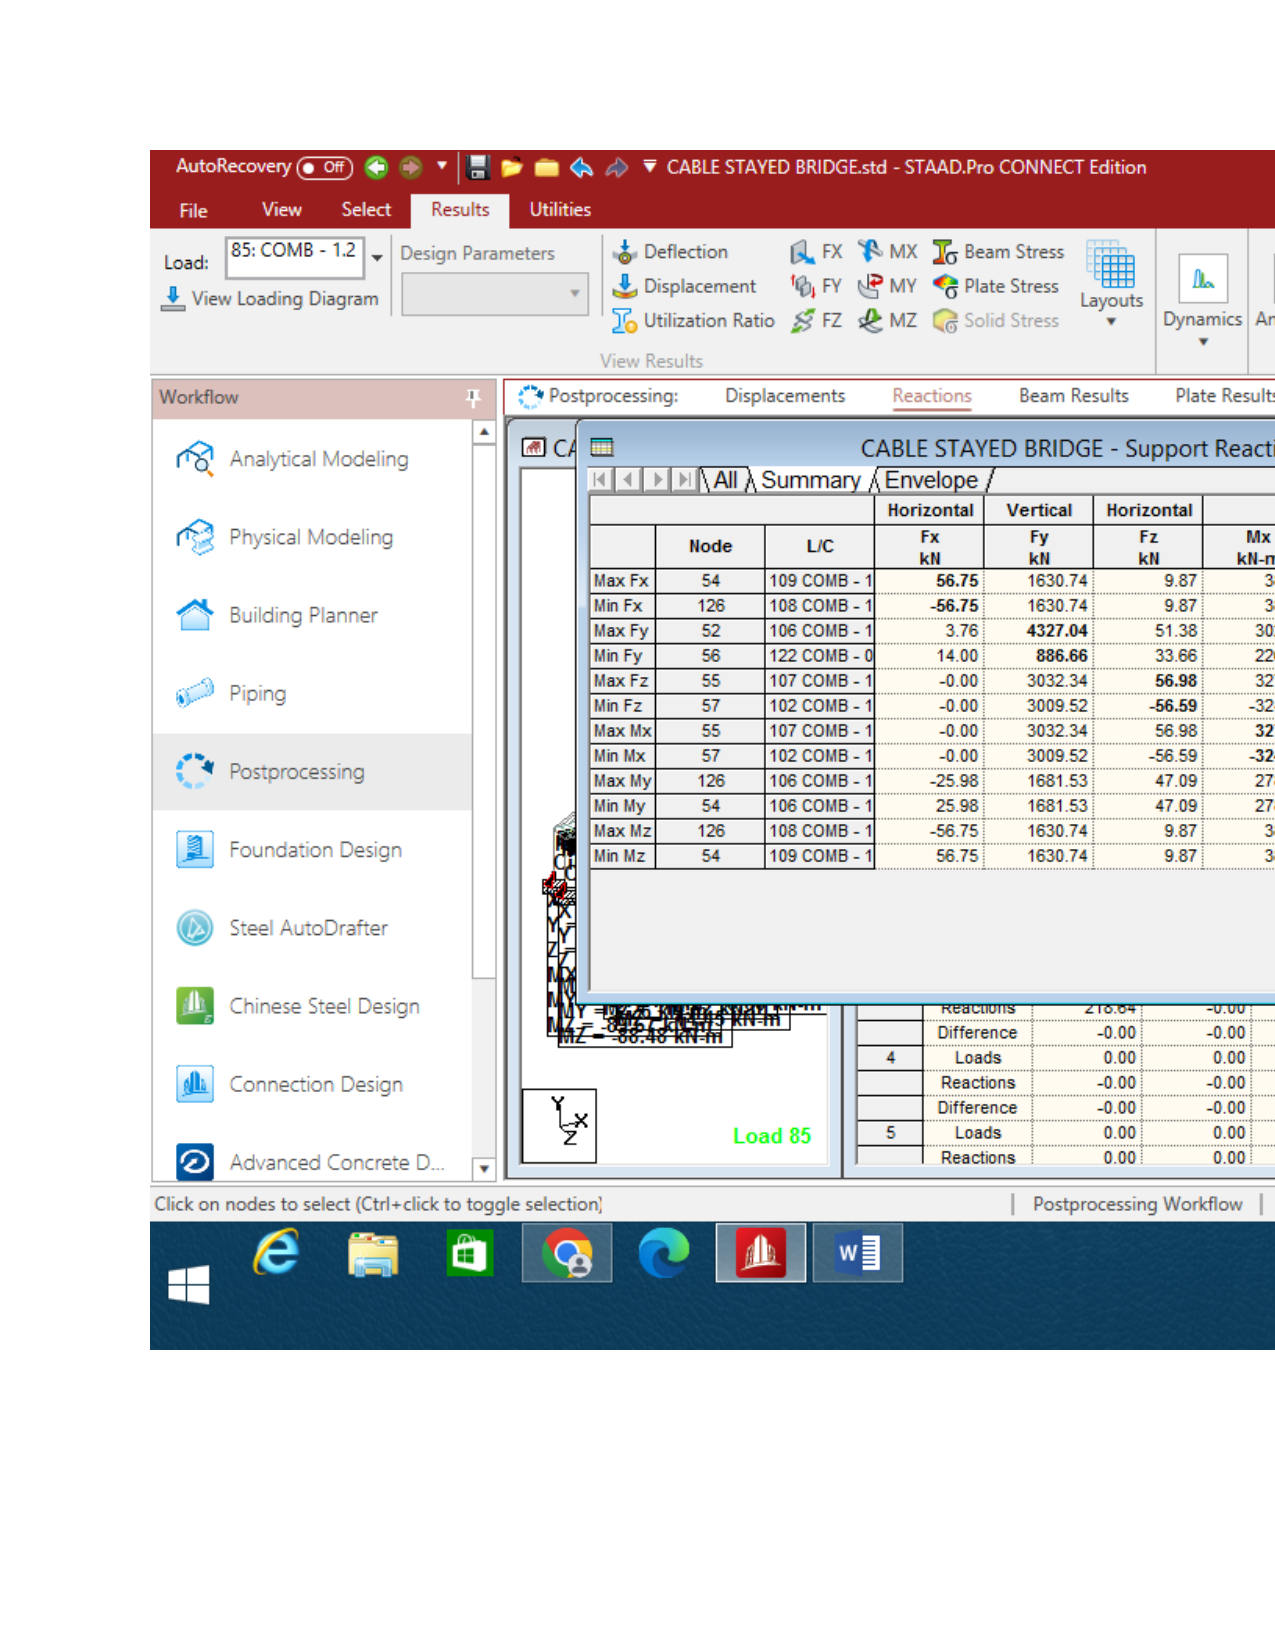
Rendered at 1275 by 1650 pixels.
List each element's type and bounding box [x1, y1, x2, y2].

picture [150, 150, 1275, 1350]
